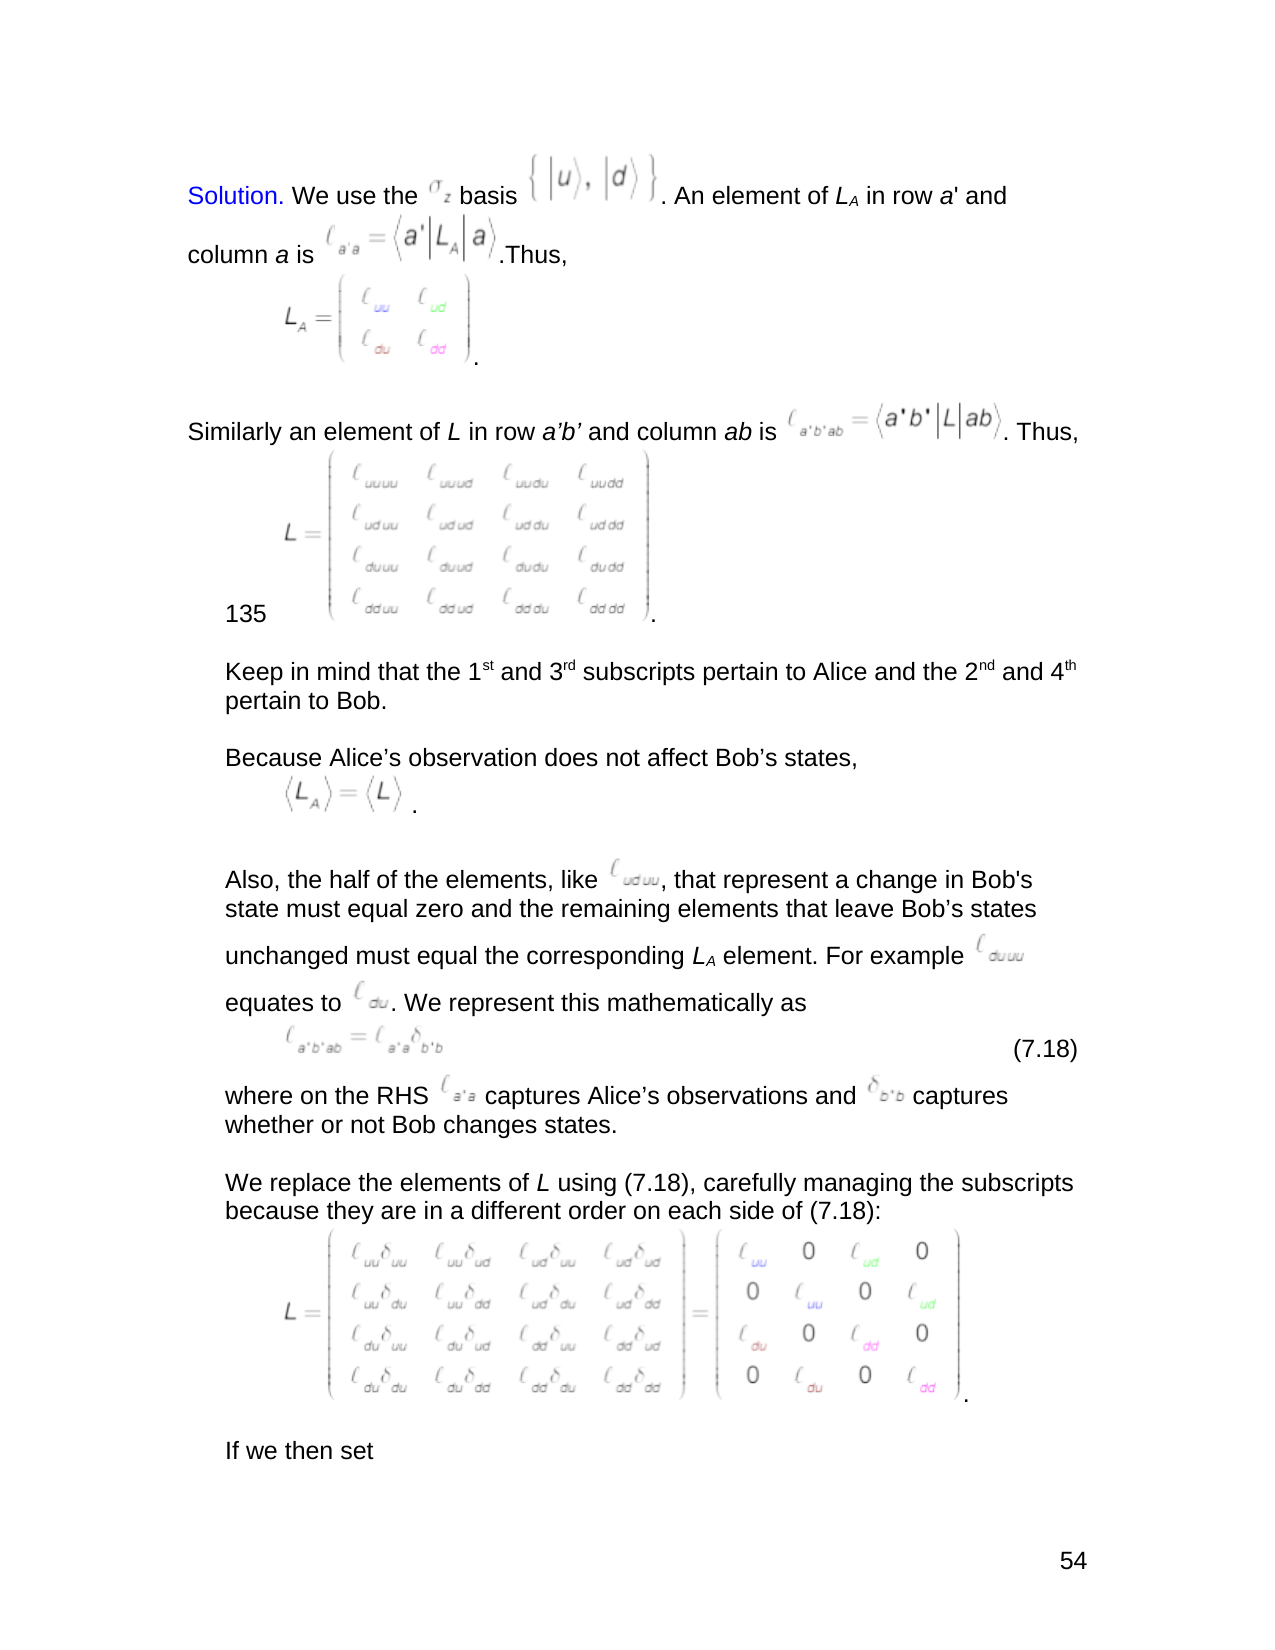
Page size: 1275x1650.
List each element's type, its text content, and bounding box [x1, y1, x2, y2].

text . [225, 269, 1087, 370]
text Solution. We use the basis . An element of LA in row a' and column a is .Thus, [187, 150, 1087, 269]
text Similarly an element of L in row a’b’ and column ab is . Thus, [187, 399, 1087, 446]
text If we then set [225, 1436, 1087, 1465]
text Because Alice’s observation does not affect Bob’s states, [225, 743, 1087, 772]
text . [225, 1225, 1087, 1407]
text . [225, 772, 1087, 819]
text Keep in mind that the 1st and 3rd subscripts pertain to Alice and the 2nd and 4th pertain to Bob. [225, 657, 1087, 714]
text where on the RHS captures Alice’s observations and captures whether or not Bob changes states. [225, 1063, 1087, 1139]
text 135 . [225, 446, 1087, 628]
text Also, the half of the elements, like , that represent a change in Bob's state must equal zero and the remaining elements that leave Bob’s states unchanged must equal the corresponding LA element. For example equates to . We represent this mathematically as [225, 847, 1087, 1016]
text (7.18) [225, 1016, 1087, 1063]
text We replace the elements of L using (7.18), carefully managing the subscripts because they are in a different order on each side of (7.18): [225, 1167, 1087, 1225]
